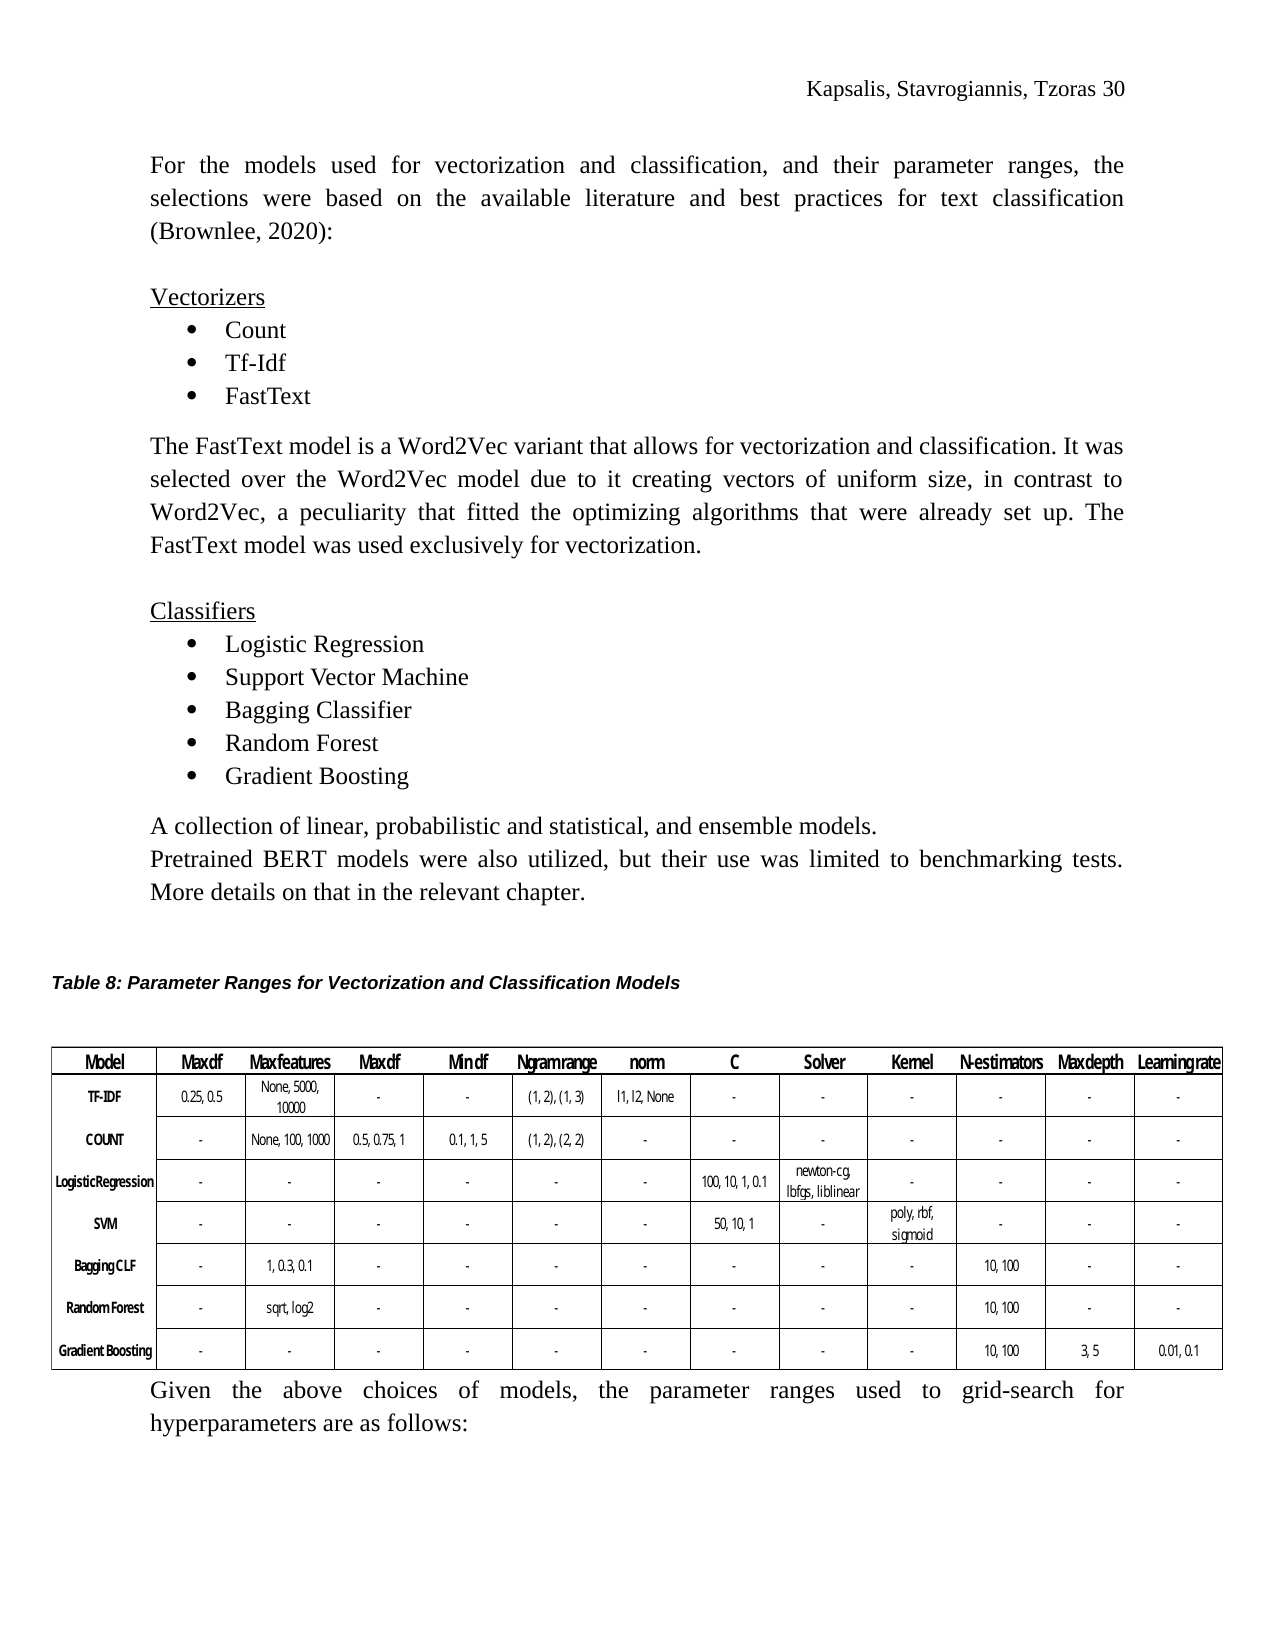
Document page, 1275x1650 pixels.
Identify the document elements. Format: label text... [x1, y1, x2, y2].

text Given the above choices of models, the parameter ranges used to grid-search for hyperparameters are as follows: [150, 1370, 1125, 1437]
text The FastText model is a Word2Vec variant that allows for vectorization and classification. It was selected over the Word2Vec model due to it creating vectors of uniform size, in contrast to Word2Vec, a peculiarity that fitted the optimizing algorithms that were already set up. The FastText model was used exclusively for vectorization. [150, 431, 1125, 559]
list Count [187, 315, 1125, 344]
text Vectorizers [150, 282, 1125, 311]
text For the models used for vectorization and classification, and their parameter ranges, the selections were based on the available literature and best practices for text classification (Brownlee, 2020): [150, 150, 1125, 245]
text Classifiers [150, 596, 1125, 625]
text Given the above choices of models, the parameter ranges used to grid-search for hyperparameters are as follows: [157, 1048, 1125, 1073]
text A collection of linear, probabilistic and statistical, and ensemble models. [150, 811, 1125, 839]
list Gradient Boosting [187, 761, 1125, 790]
list Tf-Idf [187, 348, 1125, 377]
list Bagging Classifier [187, 695, 1125, 724]
list Logistic Regression [187, 629, 1125, 658]
text Pretrained BERT models were also utilized, but their use was limited to benchmarking tests. More details on that in the relevant chapter. [150, 844, 1125, 906]
list FastText [187, 381, 1125, 410]
list Support Vector Machine [187, 662, 1125, 691]
list Random Forest [187, 728, 1125, 757]
